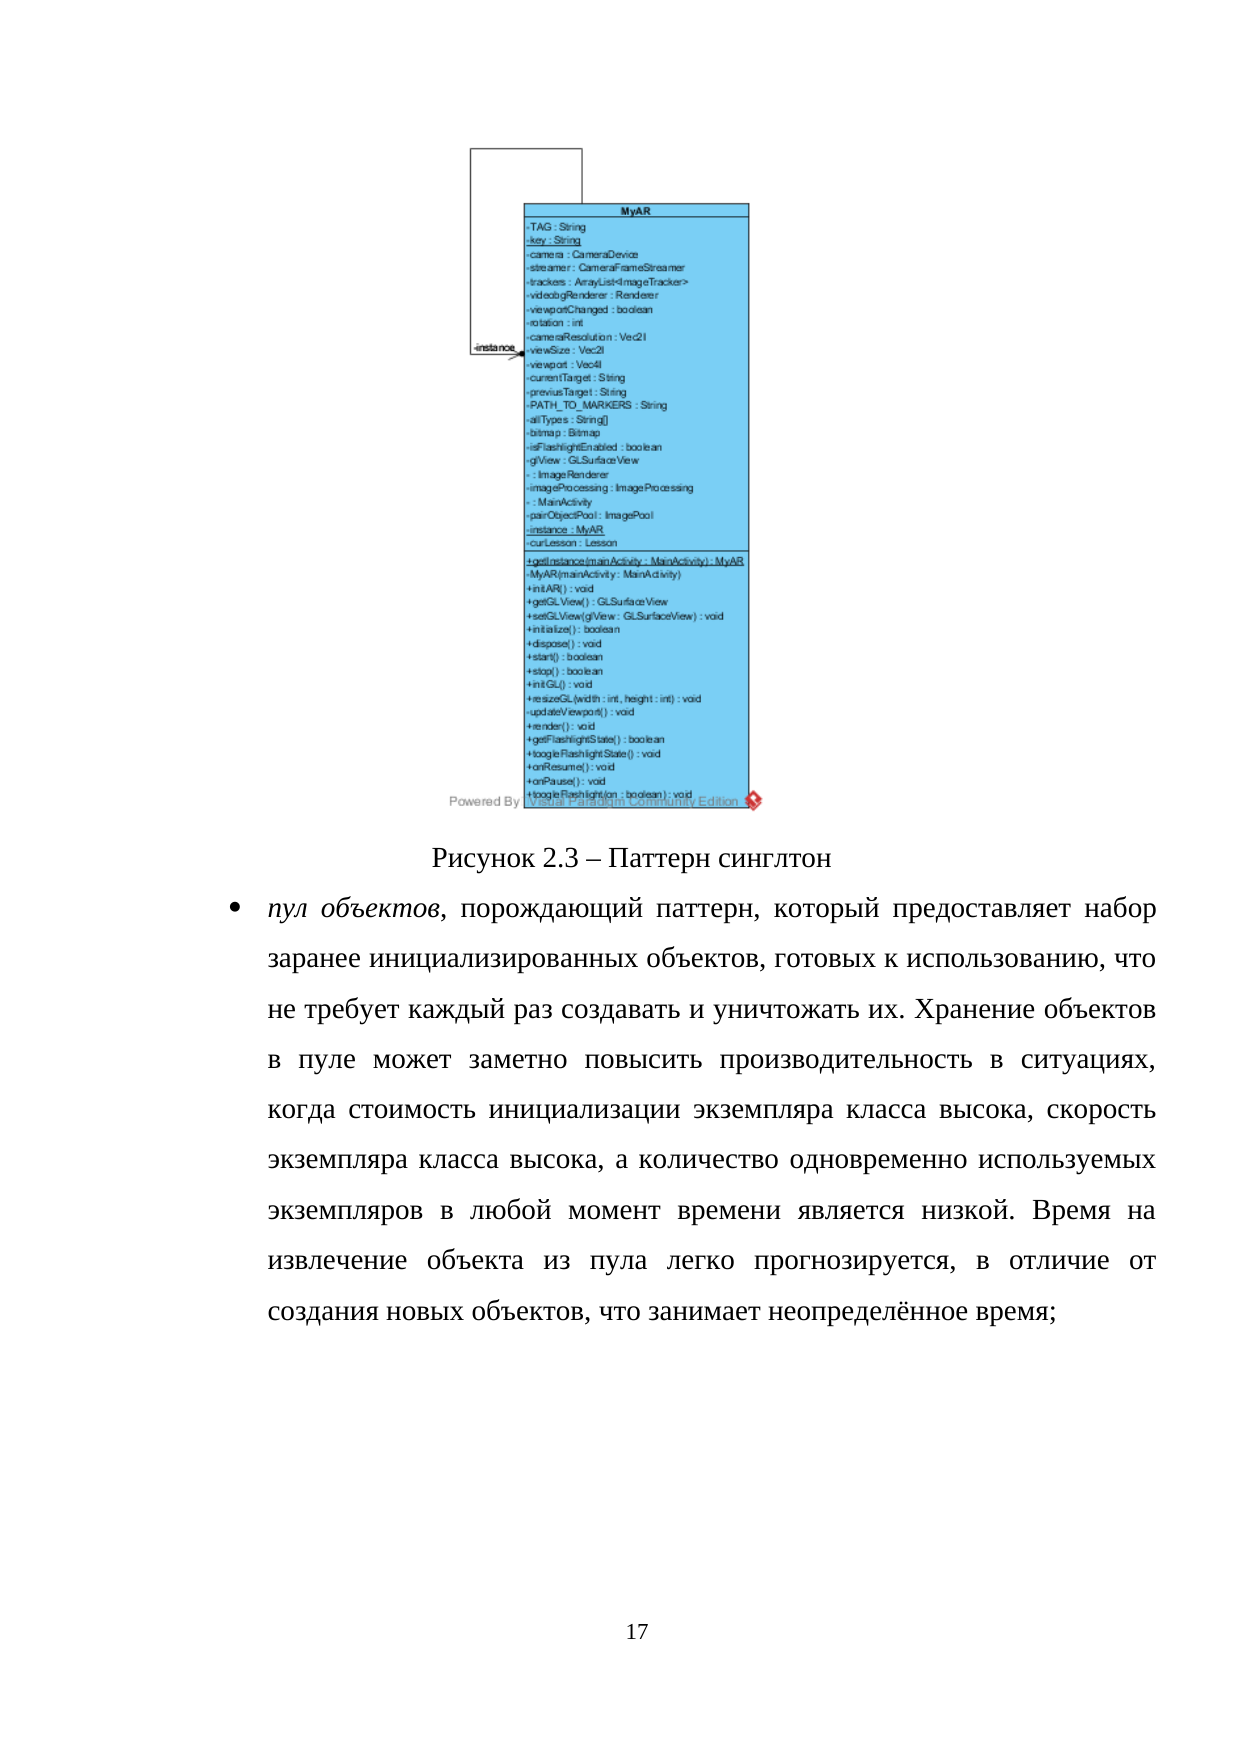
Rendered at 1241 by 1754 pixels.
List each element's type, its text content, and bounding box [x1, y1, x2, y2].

text Рисунок 2.3 – Паттерн синглтон [267, 840, 1158, 873]
list пул объектов, порождающий паттерн, который предоставляет набор заранее инициализированных объектов, готовых к использованию, что не требует каждый раз создавать и уничтожать их. Хранение объектов в пуле может заметно повысить производительность в ситуациях, когда стоимость инициализации экземпляра класса высока, скорость экземпляра класса высока, а количество одновременно используемых экземпляров в любой момент времени является низкой. Время на извлечение объекта из пула легко прогнозируется, в отличие от создания новых объектов, что занимает неопределённое время; [230, 890, 1157, 1326]
picture [449, 139, 764, 823]
